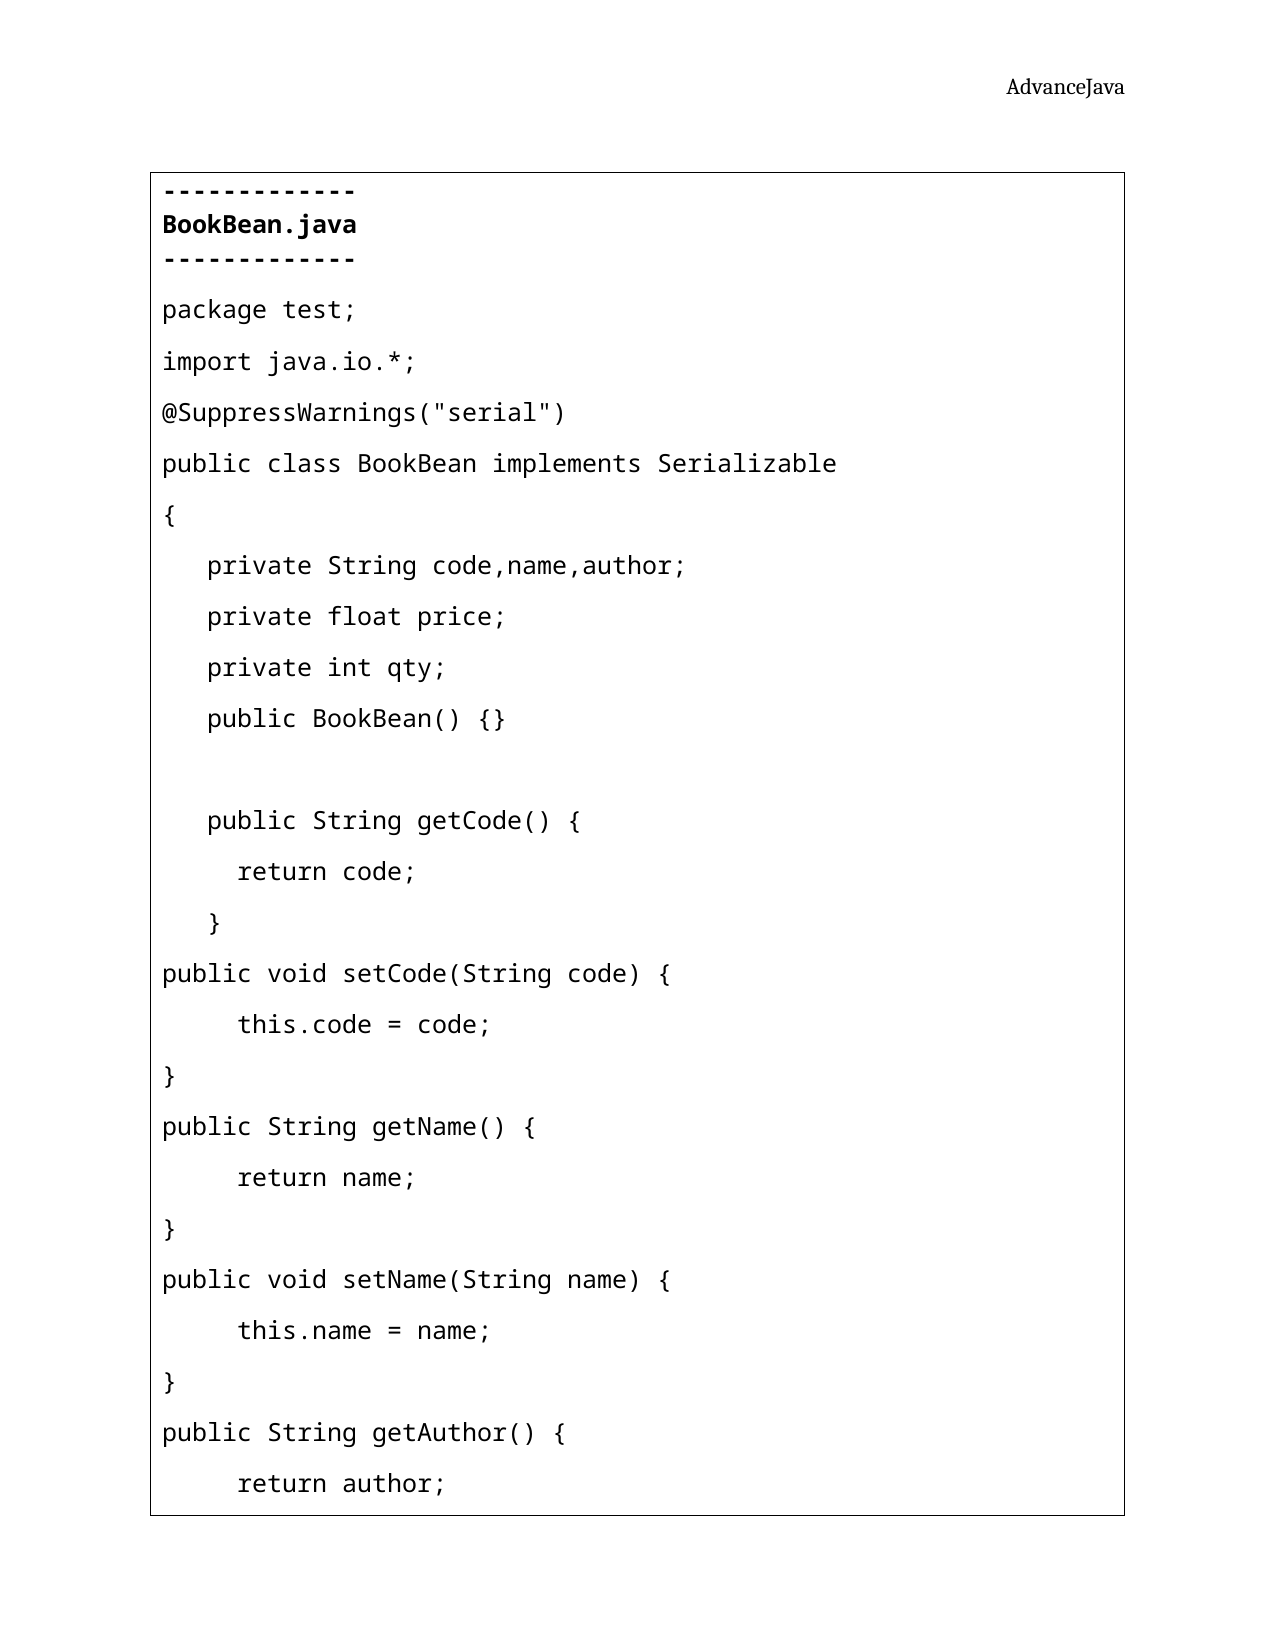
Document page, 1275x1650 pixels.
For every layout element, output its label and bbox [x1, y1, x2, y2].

table_header [151, 173, 1124, 1514]
